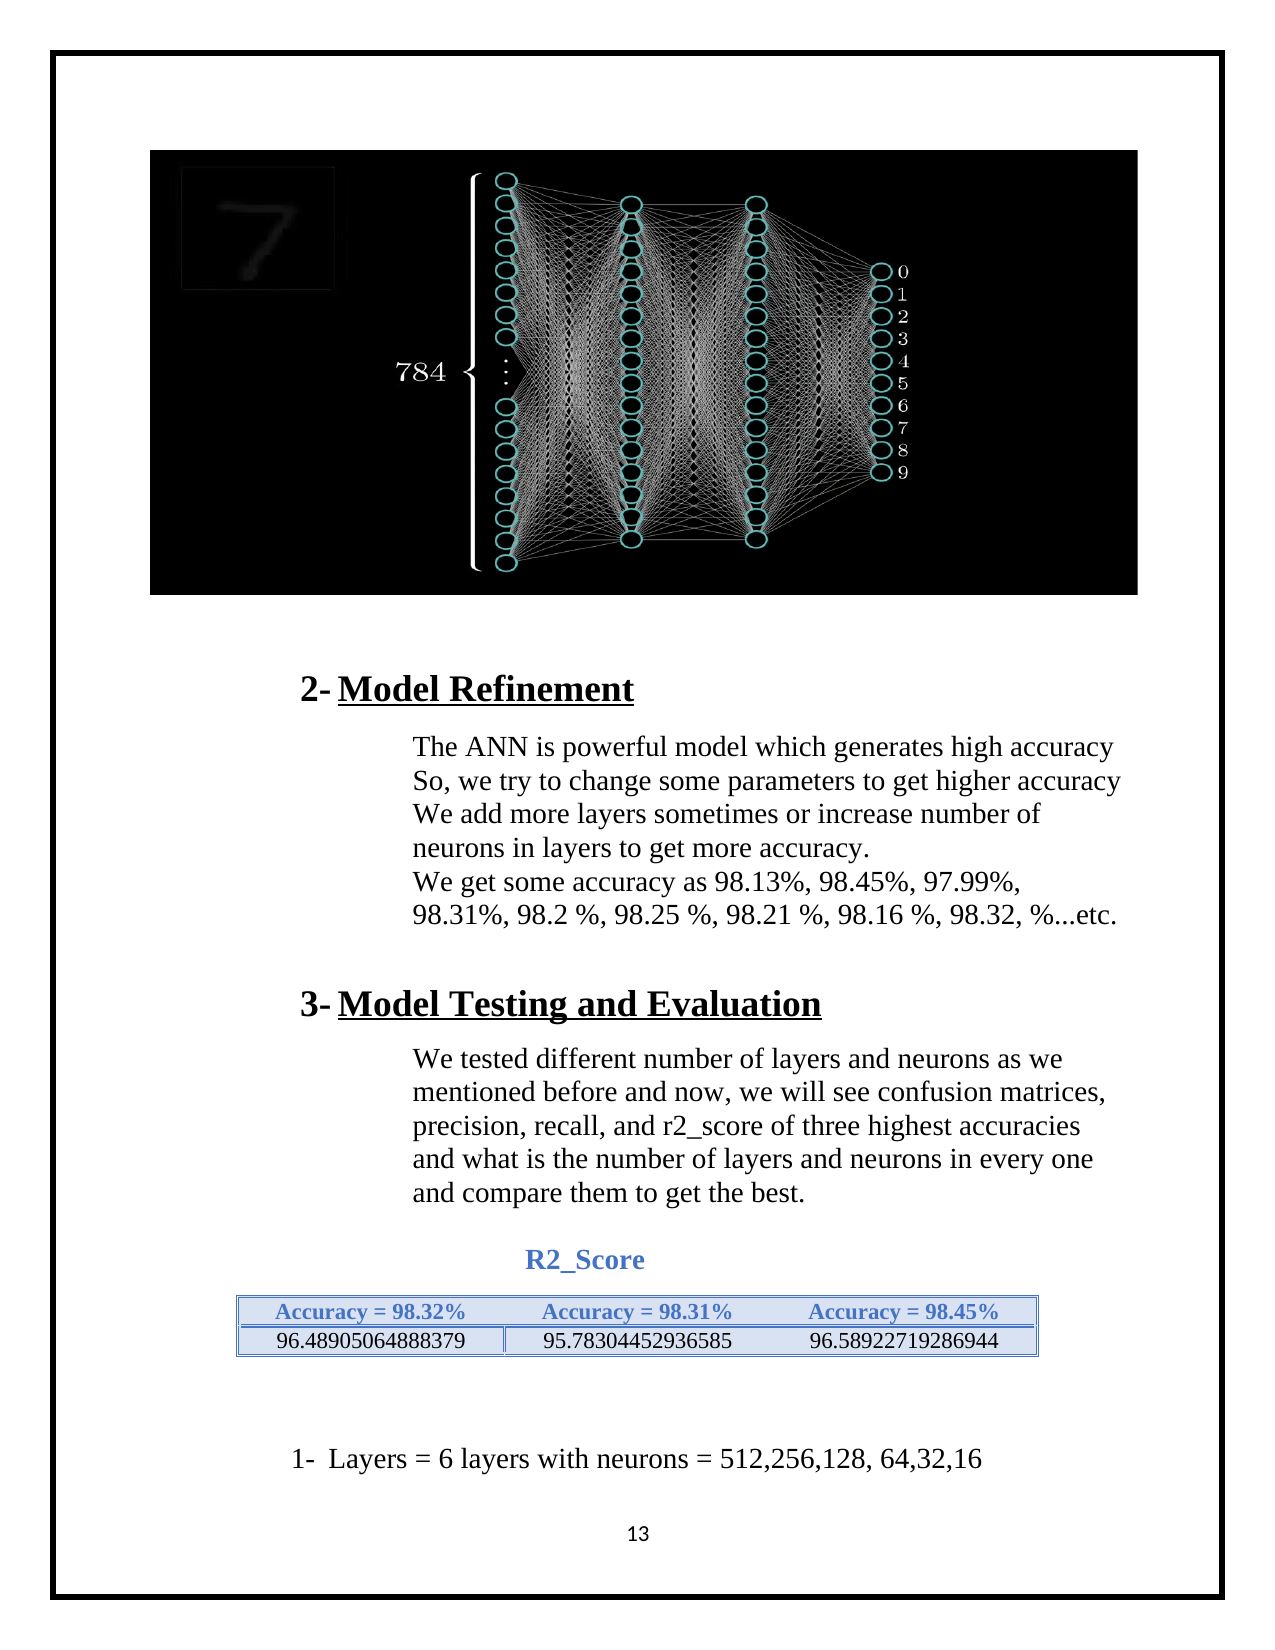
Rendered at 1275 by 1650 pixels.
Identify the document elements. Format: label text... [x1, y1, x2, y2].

text R2_Score [450, 1242, 1125, 1276]
text neurons in layers to get more accuracy. [412, 830, 1125, 864]
text So, we try to change some parameters to get higher accuracy [412, 763, 1125, 797]
list Model Refinement [300, 666, 1125, 709]
table_header Accuracy = 98.32% [239, 1298, 504, 1324]
text We get some accuracy as 98.13%, 98.45%, 97.99%, [412, 864, 1125, 897]
text We tested different number of layers and neurons as we mentioned before and now, we will see confusion matrices, precision, recall, and r2_score of three highest accuracies and what is the number of layers and neurons in every one and compare them to get the best. [412, 1041, 1125, 1208]
text 98.31%, 98.2 %, 98.25 %, 98.21 %, 98.16 %, 98.32, %...etc. [412, 897, 1125, 931]
table_header Accuracy = 98.45% [771, 1298, 1036, 1324]
table_header Accuracy = 98.31% [504, 1298, 771, 1324]
list Model Testing and Evaluation [300, 981, 1125, 1024]
table_cell 96.58922719286944 [771, 1324, 1037, 1354]
table_cell 96.48905064888379 [238, 1324, 504, 1354]
picture [150, 150, 1138, 595]
table_cell 95.78304452936585 [504, 1327, 771, 1354]
list Layers = 6 layers with neurons = 512,256,128, 64,32,16 [291, 1441, 1125, 1474]
text The ANN is powerful model which generates high accuracy [412, 729, 1125, 763]
text We add more layers sometimes or increase number of [412, 797, 1125, 830]
